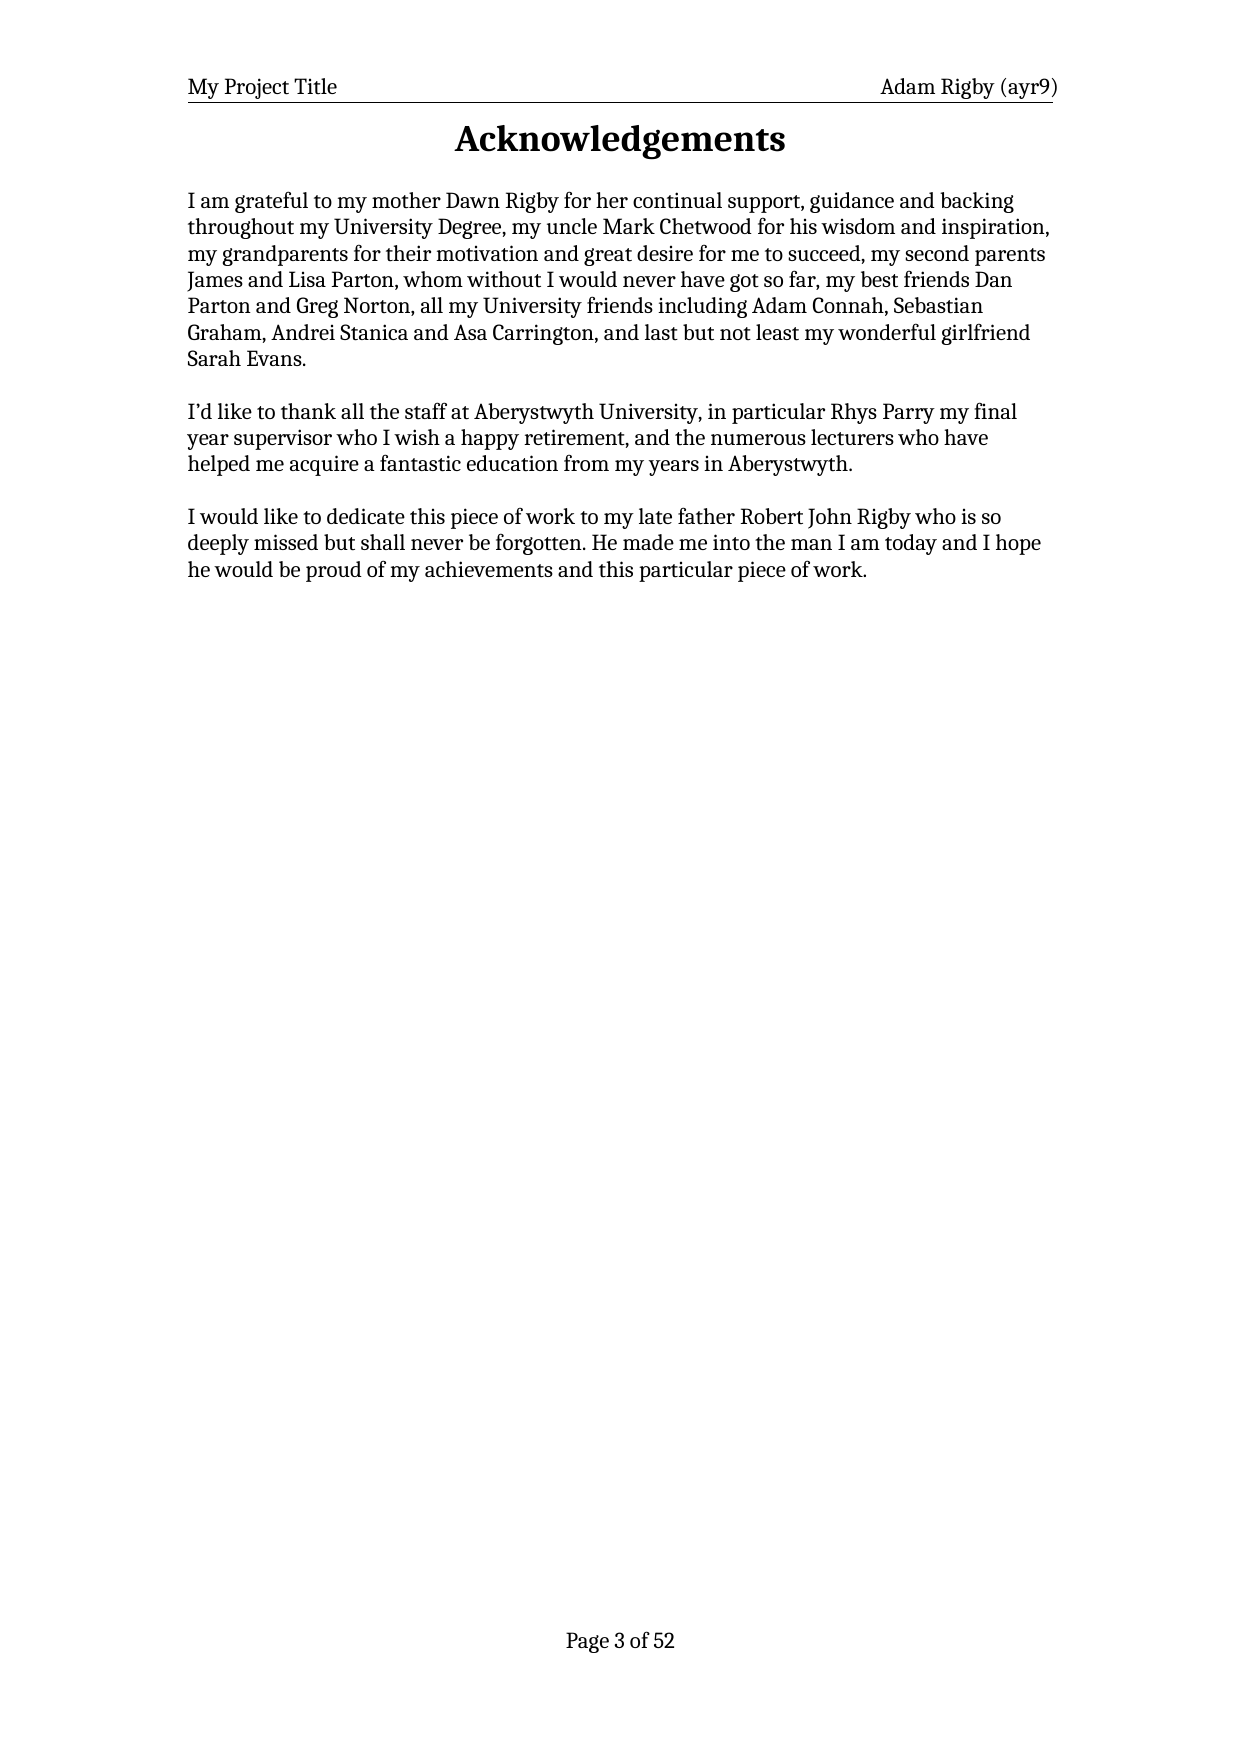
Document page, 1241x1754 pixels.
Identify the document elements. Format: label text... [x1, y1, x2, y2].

text Acknowledgements [187, 118, 1053, 161]
text I would like to dedicate this piece of work to my late father Robert John Rigby who is so deeply missed but shall never be forgotten. He made me into the man I am today and I hope he would be proud of my achievements and this particular piece of work. [187, 504, 1053, 583]
text I am grateful to my mother Dawn Rigby for her continual support, guidance and backing throughout my University Degree, my uncle Mark Chetwood for his wisdom and inspiration, my grandparents for their motivation and great desire for me to succeed, my second parents James and Lisa Parton, whom without I would never have got so far, my best friends Dan Parton and Greg Norton, all my University friends including Adam Connah, Sebastian Graham, Andrei Stanica and Asa Carrington, and last but not least my wonderful girlfriend Sarah Evans. [187, 188, 1053, 372]
text I’d like to thank all the staff at Aberystwyth University, in particular Rhys Parry my final year supervisor who I wish a happy retirement, and the numerous lecturers who have helped me acquire a fantastic education from my years in Aberystwyth. [187, 398, 1053, 477]
